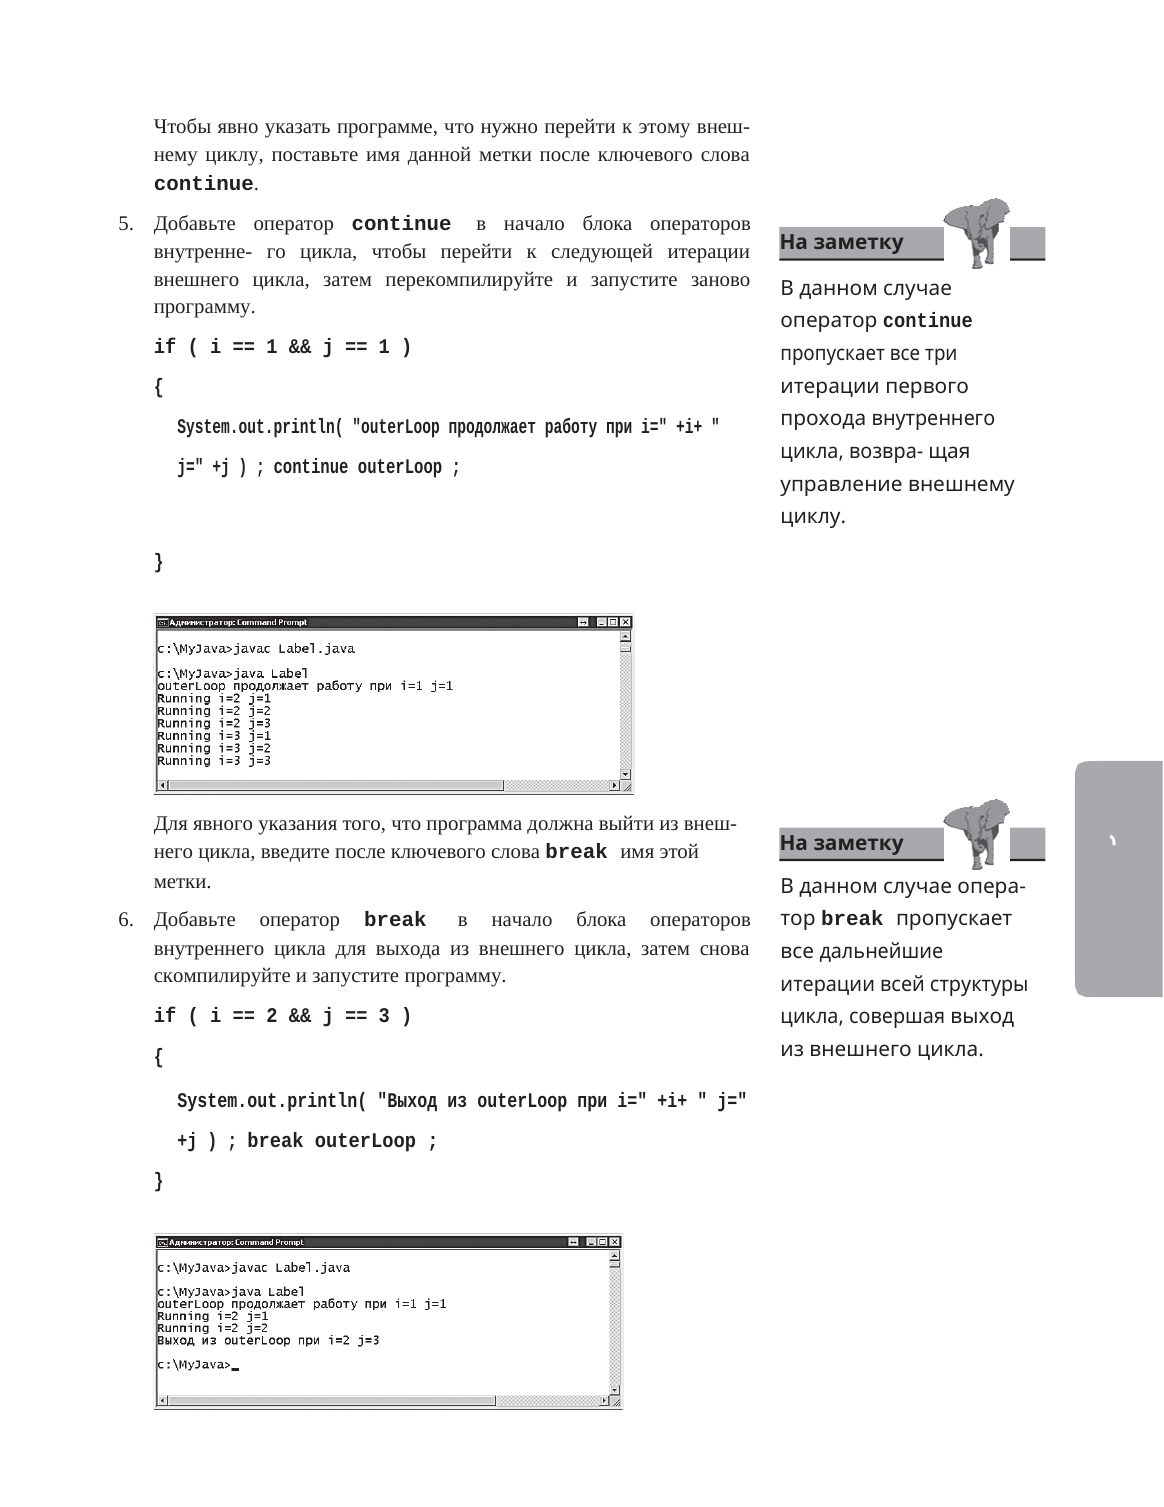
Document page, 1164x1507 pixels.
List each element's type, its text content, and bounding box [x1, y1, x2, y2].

subtitle { [153, 1046, 751, 1069]
subtitle } [153, 551, 1163, 575]
list Добавьте оператор continue в начало блока операторов внутренне- го цикла, чтобы перейти к следующей итерации внешнего цикла, затем перекомпилируйте и запустите заново программу. [118, 211, 751, 318]
text В данном случае оператор continue пропускает все три итерации первого прохода внутреннего цикла, возвра- щая управление внешнему циклу. [780, 193, 1046, 530]
subtitle } [153, 1170, 1163, 1194]
subtitle System.out.println( "outerLoop продолжает работу при i=" +i+ " j=" +j ) ; continue outerLoop ; [177, 401, 752, 480]
picture [153, 613, 635, 795]
text В данном случае опера- тор break пропускает все дальнейшие итерации всей структуры цикла, совершая выход из внешнего цикла. [780, 871, 1039, 1062]
text Чтобы явно указать программе, что нужно перейти к этому внеш- нему циклу, поставьте имя данной метки после ключевого слова continue. [153, 114, 751, 196]
text Для явного указания того, что программа должна выйти из внеш- него цикла, введите после ключевого слова break имя этой метки. [153, 811, 751, 893]
subtitle if ( i == 1 && j == 1 ) [153, 336, 751, 360]
subtitle { [153, 376, 751, 400]
subtitle System.out.println( "Выход из outerLoop при i=" +i+ " j=" +j ) ; break outerLoop ; [177, 1090, 752, 1154]
list Добавьте оператор break в начало блока операторов внутреннего цикла для выхода из внешнего цикла, затем снова скомпилируйте и запустите программу. [118, 907, 751, 987]
picture [943, 798, 1010, 870]
picture [153, 1233, 624, 1410]
subtitle if ( i == 2 && j == 3 ) [153, 1006, 751, 1029]
